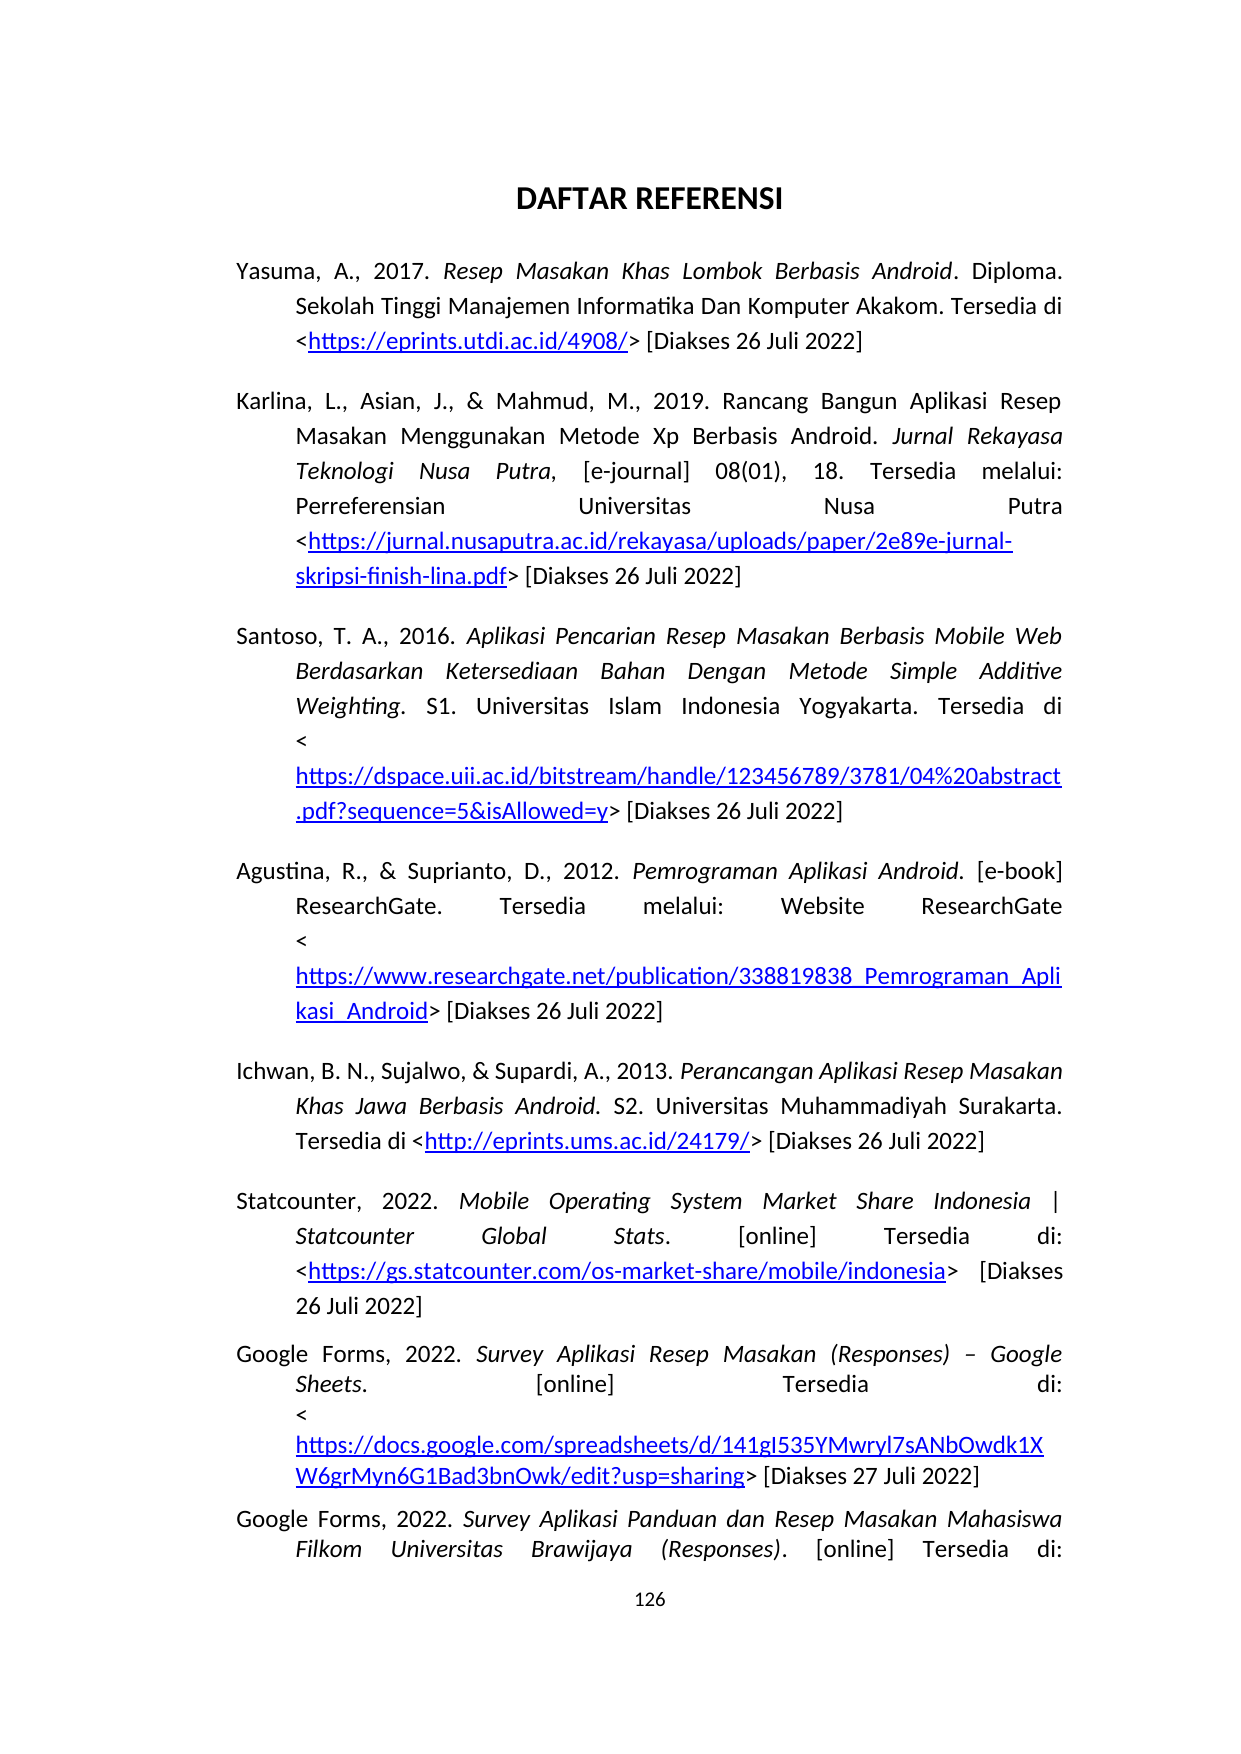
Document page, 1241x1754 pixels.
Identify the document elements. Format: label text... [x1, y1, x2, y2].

text Google Forms, 2022. Survey Aplikasi Resep Masakan (Responses) – Google Sheets. [online] Tersedia di: <https://docs.google.com/spreadsheets/d/141gI535YMwryl7sANbOwdk1XW6grMyn6G1Bad3bnOwk/edit?usp=sharing> [Diakses 27 Juli 2022] [236, 1338, 1063, 1491]
subtitle DAFTAR REFERENSI [236, 177, 1063, 218]
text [236, 1503, 1063, 1564]
text Yasuma, A., 2017. Resep Masakan Khas Lombok Berbasis Android. Diploma. Sekolah Tinggi Manajemen Informatika Dan Komputer Akakom. Tersedia di <https://eprints.utdi.ac.id/4908/> [Diakses 26 Juli 2022] [236, 255, 1063, 356]
text Ichwan, B. N., Sujalwo, & Supardi, A., 2013. Perancangan Aplikasi Resep Masakan Khas Jawa Berbasis Android. S2. Universitas Muhammadiyah Surakarta. Tersedia di <http://eprints.ums.ac.id/24179/> [Diakses 26 Juli 2022] [236, 1055, 1063, 1156]
text Agustina, R., & Suprianto, D., 2012. Pemrograman Aplikasi Android. [e-book] ResearchGate. Tersedia melalui: Website ResearchGate <https://www.researchgate.net/publication/338819838_Pemrograman_Aplikasi_Android> [Diakses 26 Juli 2022] [236, 855, 1063, 1026]
text Karlina, L., Asian, J., & Mahmud, M., 2019. Rancang Bangun Aplikasi Resep Masakan Menggunakan Metode Xp Berbasis Android. Jurnal Rekayasa Teknologi Nusa Putra, [e-journal] 08(01), 18. Tersedia melalui: Perreferensian Universitas Nusa Putra <https://jurnal.nusaputra.ac.id/rekayasa/uploads/paper/2e89e-jurnal-skripsi-finish-lina.pdf> [Diakses 26 Juli 2022] [236, 385, 1063, 591]
text Santoso, T. A., 2016. Aplikasi Pencarian Resep Masakan Berbasis Mobile Web Berdasarkan Ketersediaan Bahan Dengan Metode Simple Additive Weighting. S1. Universitas Islam Indonesia Yogyakarta. Tersedia di <https://dspace.uii.ac.id/bitstream/handle/123456789/3781/04%20abstract.pdf?sequence=5&isAllowed=y> [Diakses 26 Juli 2022] [236, 620, 1063, 826]
text Statcounter, 2022. Mobile Operating System Market Share Indonesia | Statcounter Global Stats. [online] Tersedia di: <https://gs.statcounter.com/os-market-share/mobile/indonesia> [Diakses 26 Juli 2022] [236, 1185, 1063, 1321]
